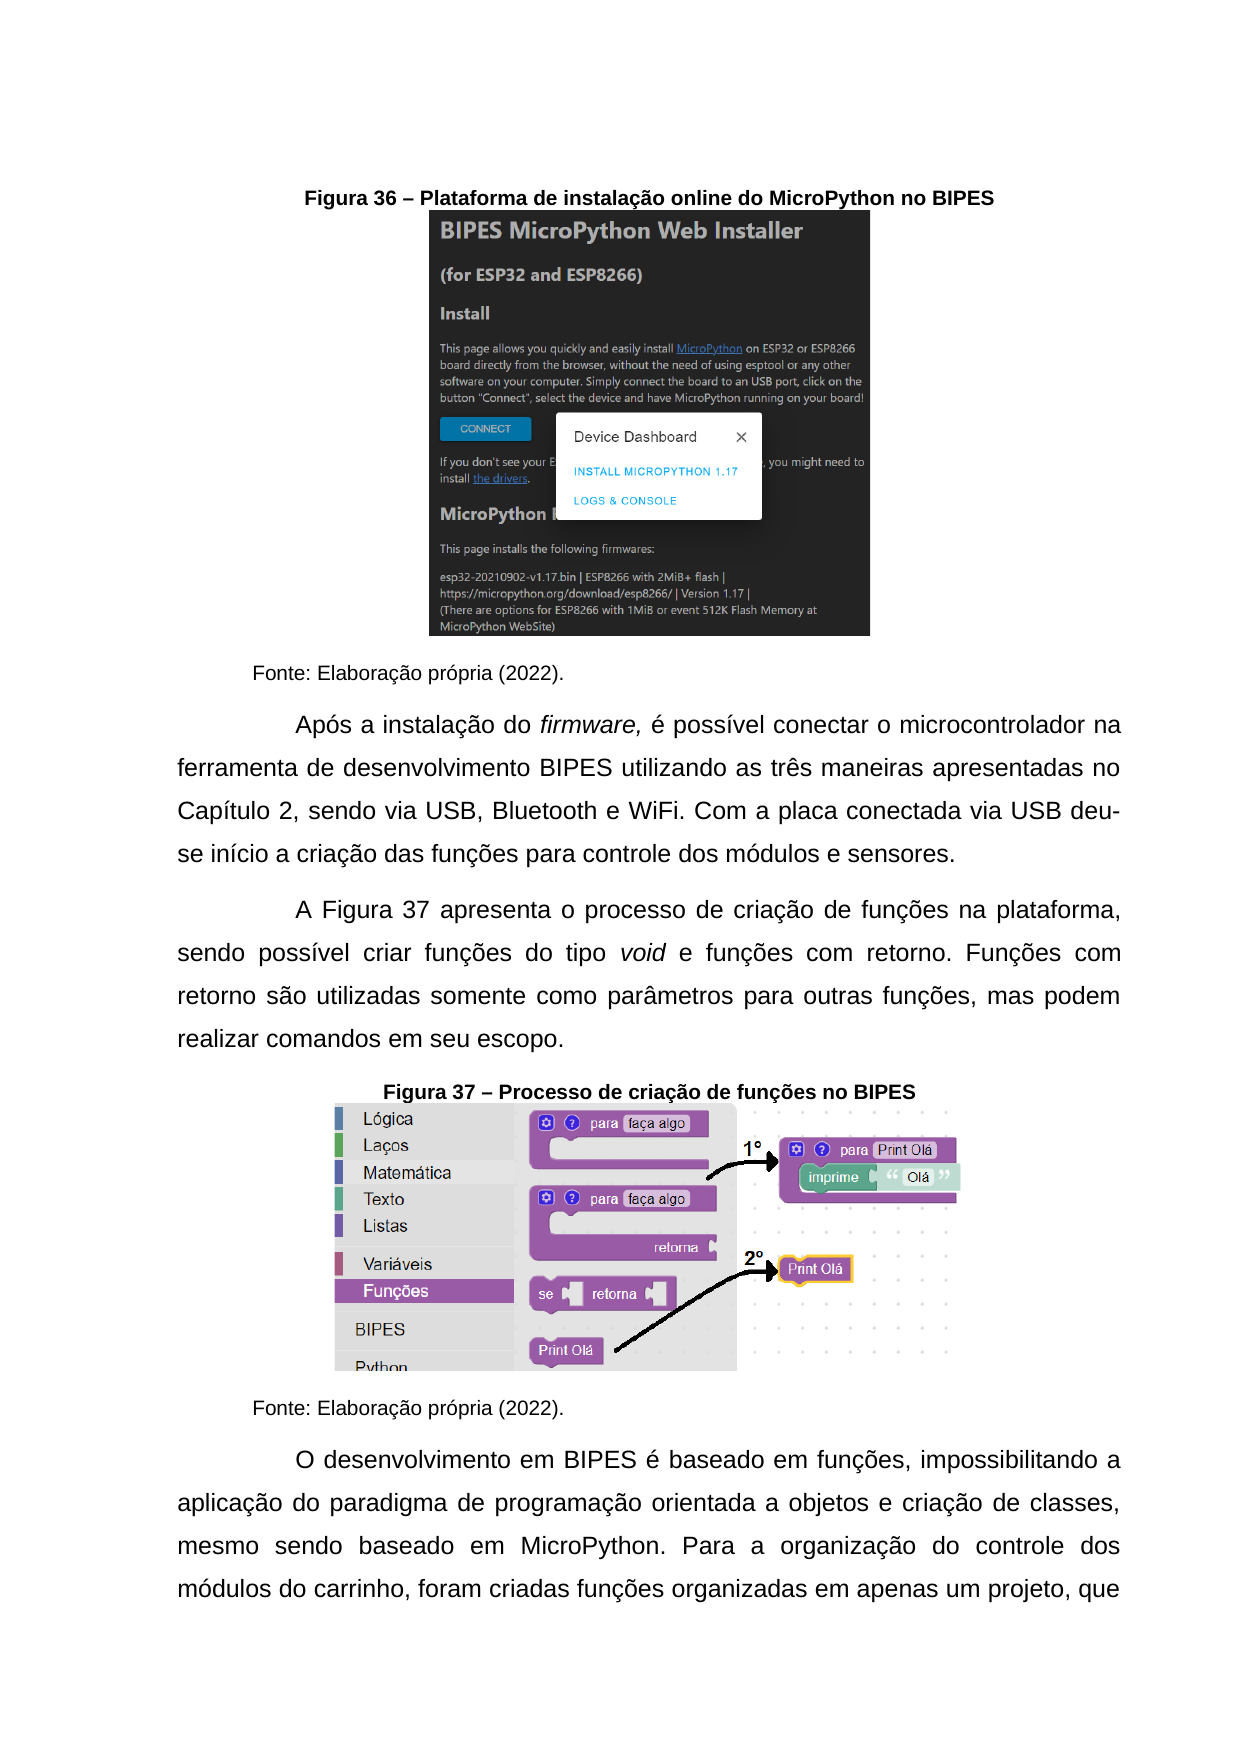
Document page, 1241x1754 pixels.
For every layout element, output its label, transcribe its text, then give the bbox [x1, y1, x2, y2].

text A Figura 37 apresenta o processo de criação de funções na plataforma, sendo possível criar funções do tipo void e funções com retorno. Funções com retorno são utilizadas somente como parâmetros para outras funções, mas podem realizar comandos em seu escopo. [177, 895, 1122, 1053]
text Fonte: Elaboração própria (2022). [177, 661, 1122, 685]
text Fonte: Elaboração própria (2022). [177, 1396, 1122, 1419]
picture [429, 210, 871, 636]
picture [334, 1103, 965, 1371]
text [177, 1444, 1122, 1603]
text Após a instalação do firmware, é possível conectar o microcontrolador na ferramenta de desenvolvimento BIPES utilizando as três maneiras apresentadas no Capítulo 2, sendo via USB, Bluetooth e WiFi. Com a placa conectada via USB deu-se início a criação das funções para controle dos módulos e sensores. [177, 710, 1122, 868]
